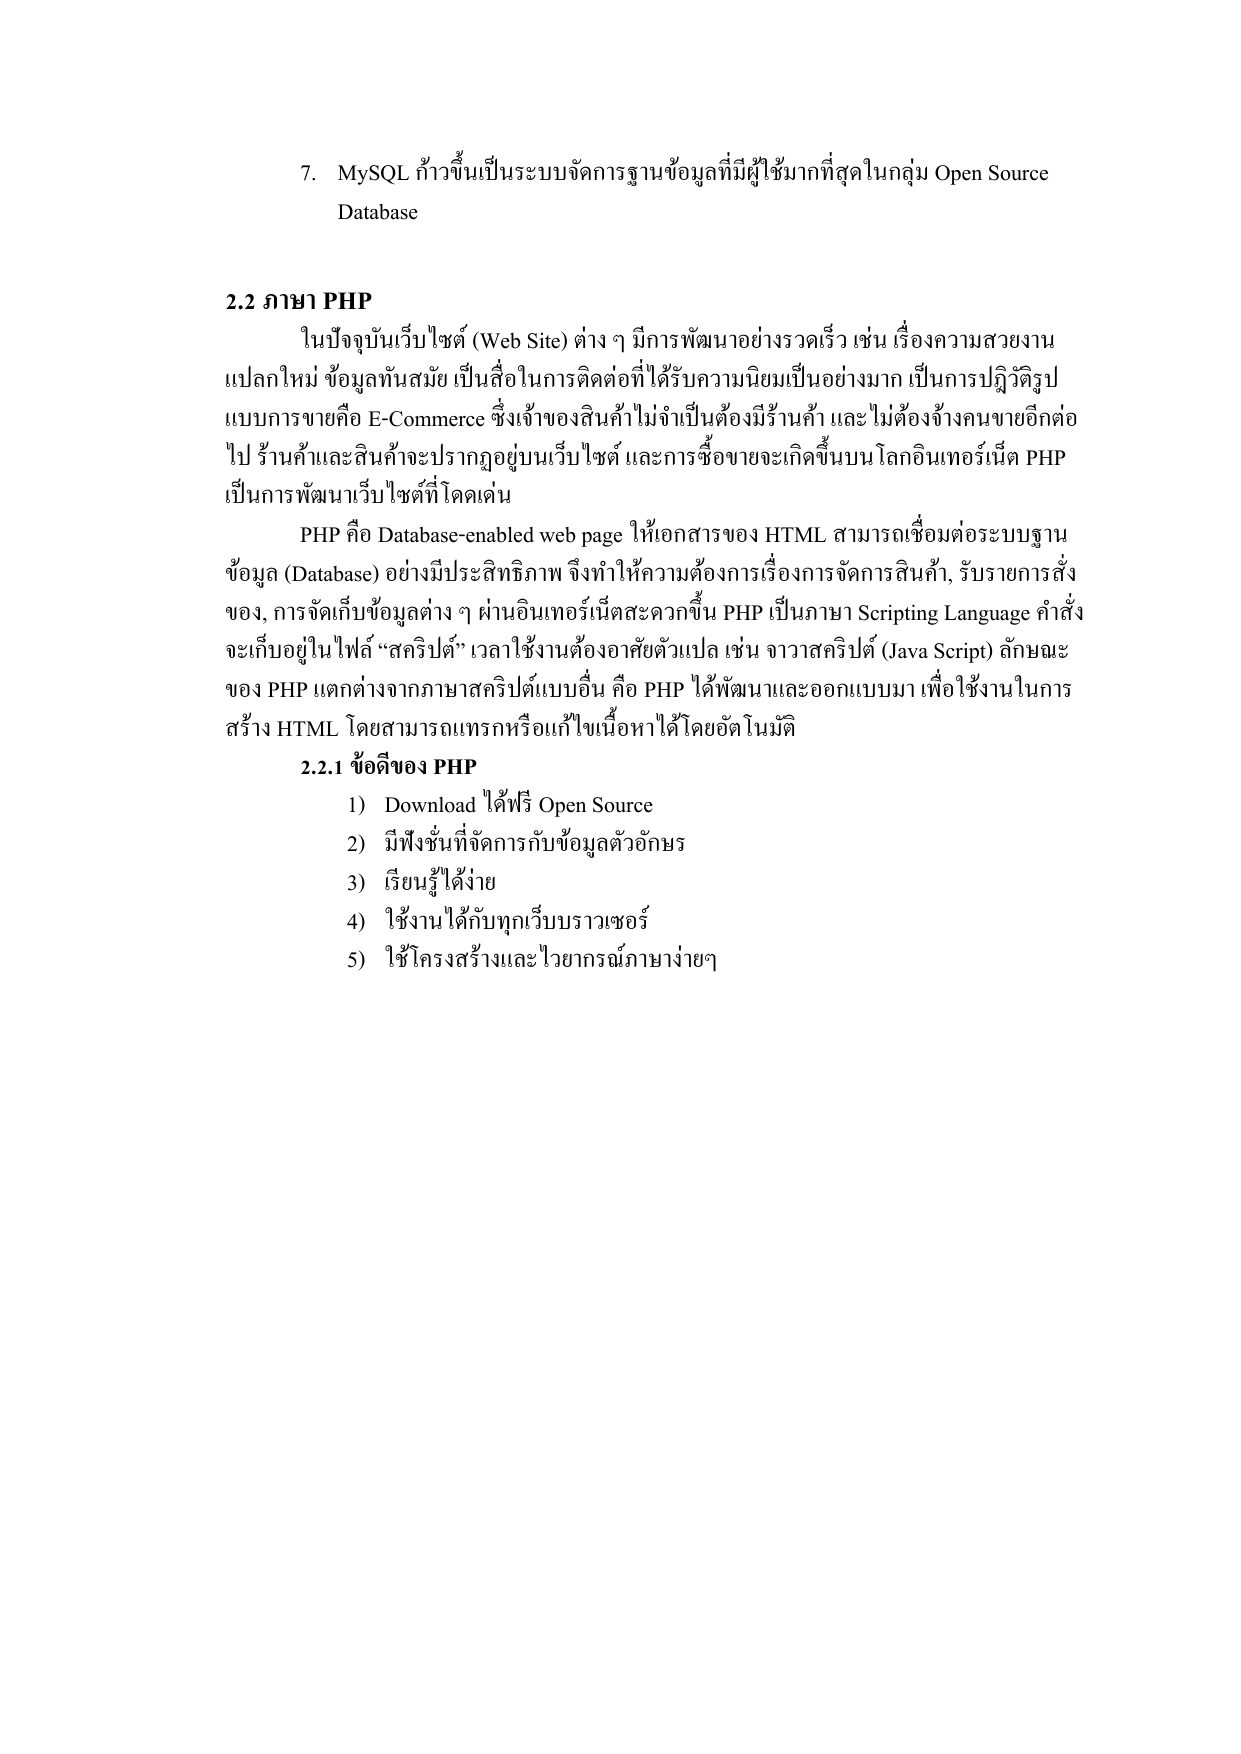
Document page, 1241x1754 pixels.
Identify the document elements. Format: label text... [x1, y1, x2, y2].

text ในปัจจุบันเว็บไซต์ (Web Site) ต่าง ๆ มีการพัฒนาอย่างรวดเร็ว เช่น เรื่องความสวยงานแปลกใหม่ ข้อมูลทันสมัย เป็นสื่อในการติดต่อที่ได้รับความนิยมเป็นอย่างมาก เป็นการปฎิวัติรูปแบบการขายคือ E-Commerce ซึ่งเจ้าของสินค้าไม่จำเป็นต้องมีร้านค้า และไม่ต้องจ้างคนขายอีกต่อไป ร้านค้าและสินค้าจะปรากฏอยู่บนเว็บไซต์ และการซื้อขายจะเกิดขึ้นบนโลกอินเทอร์เน็ต PHP เป็นการพัฒนาเว็บไซต์ที่โดดเด่น [225, 318, 1090, 512]
text PHP คือ Database-enabled web page ให้เอกสารของ HTML สามารถเชื่อมต่อระบบฐานข้อมูล (Database) อย่างมีประสิทธิภาพ จึงทำให้ความต้องการเรื่องการจัดการสินค้า, รับรายการสั่งของ, การจัดเก็บข้อมูลต่าง ๆ ผ่านอินเทอร์เน็ตสะดวกขึ้น PHP เป็นภาษา Scripting Language คำสั่งจะเก็บอยู่ในไฟล์ “สคริปต์” เวลาใช้งานต้องอาศัยตัวแปล เช่น จาวาสคริปต์ (Java Script) ลักษณะของ PHP แตกต่างจากภาษาสคริปต์แบบอื่น คือ PHP ได้พัฒนาและออกแบบมา เพื่อใช้งานในการสร้าง HTML โดยสามารถแทรกหรือแก้ไขเนื้อหาได้โดยอัตโนมัติ [225, 512, 1090, 744]
list MySQL ก้าวขึ้นเป็นระบบจัดการฐานข้อมูลที่มีผู้ใช้มากที่สุดในกลุ่ม Open Source Database [300, 150, 1090, 227]
list ใช้โครงสร้างและไวยากรณ์ภาษาง่ายๆ [347, 937, 1090, 976]
list Download ได้ฟรี Open Source [347, 782, 1090, 821]
list เรียนรู้ได้ง่าย [347, 859, 1090, 898]
text 2.2 ภาษา PHP [225, 276, 1090, 318]
list ใช้งานได้กับทุกเว็บบราวเซอร์ [347, 898, 1090, 937]
text 2.2.1 ข้อดีของ PHP [225, 744, 1090, 782]
list มีฟังชั่นที่จัดการกับข้อมูลตัวอักษร [347, 821, 1090, 859]
